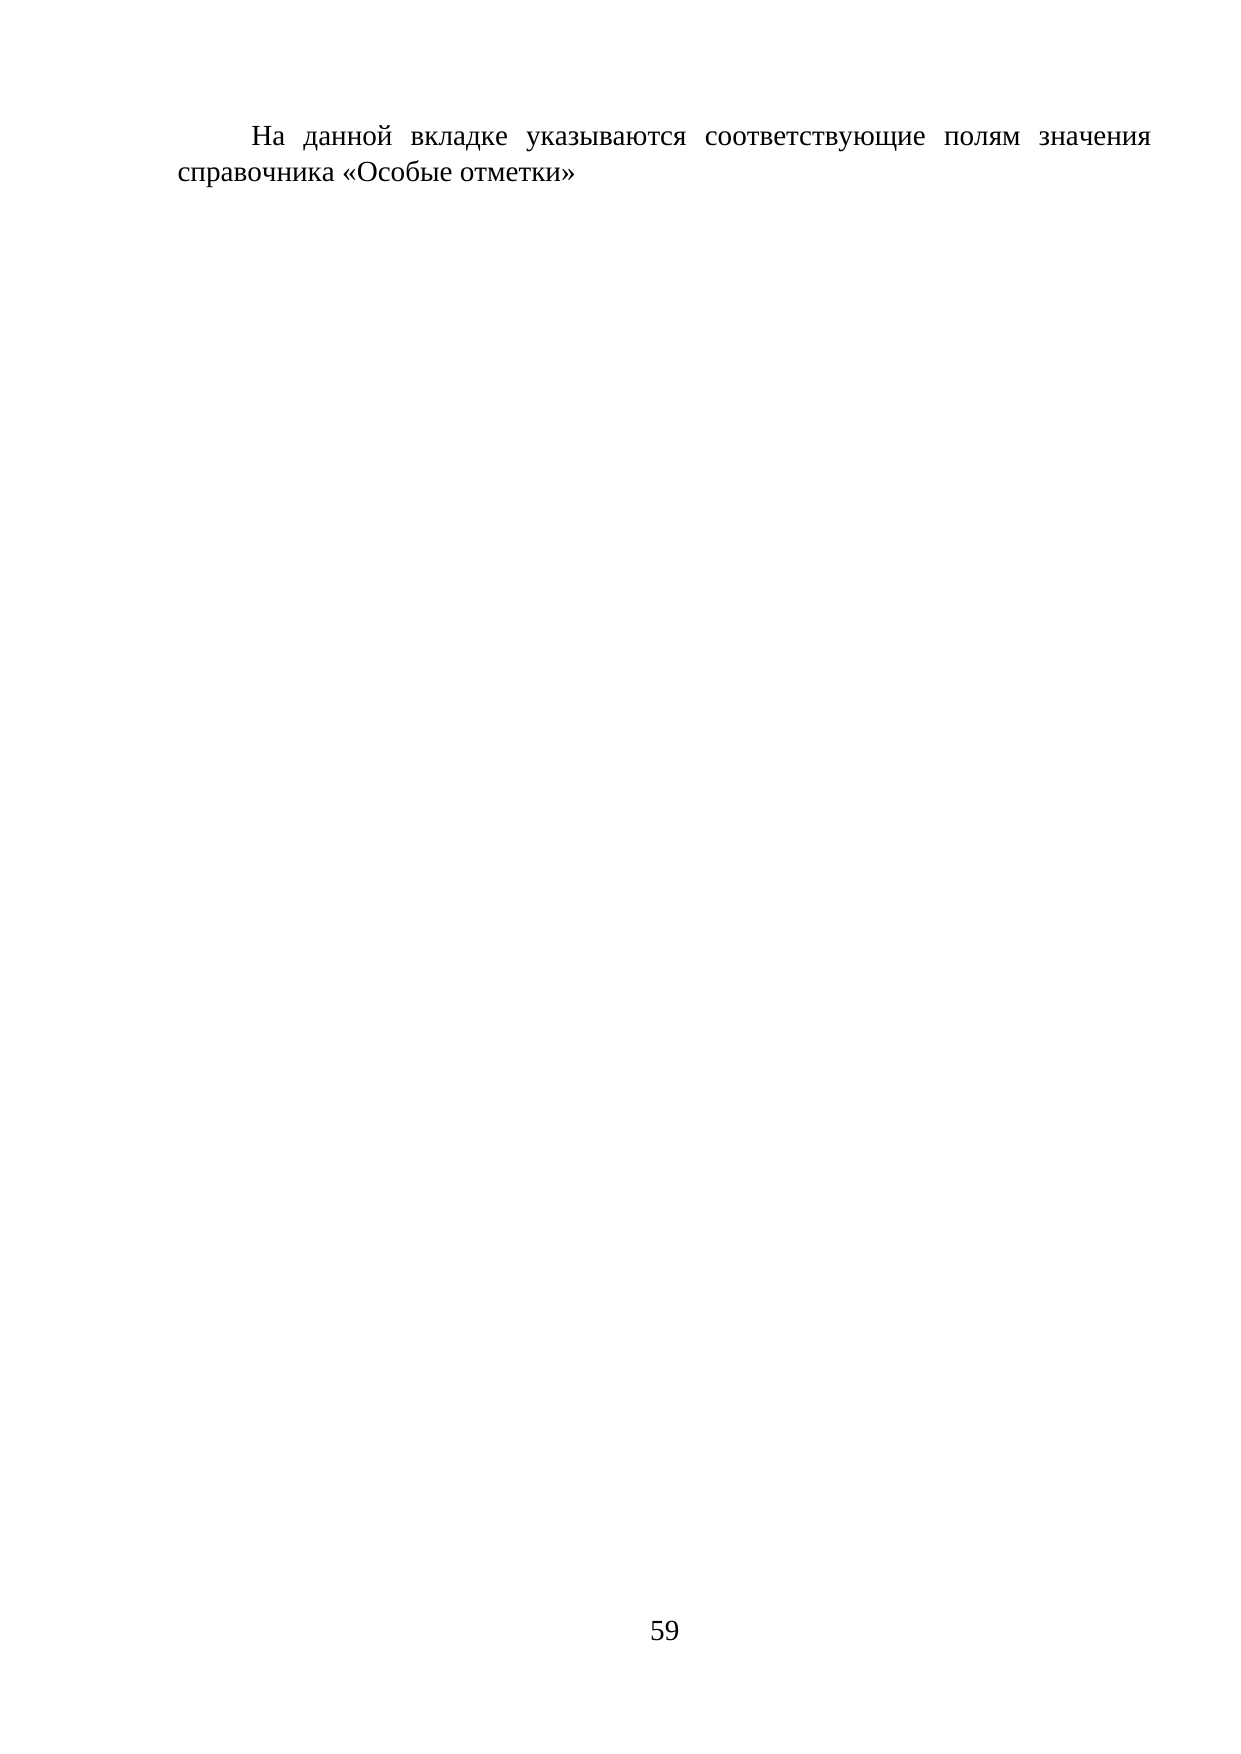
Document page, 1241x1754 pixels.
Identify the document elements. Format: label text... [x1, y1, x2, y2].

text На данной вкладке указываются соответствующие полям значения справочника «Особые отметки» [177, 118, 1152, 188]
